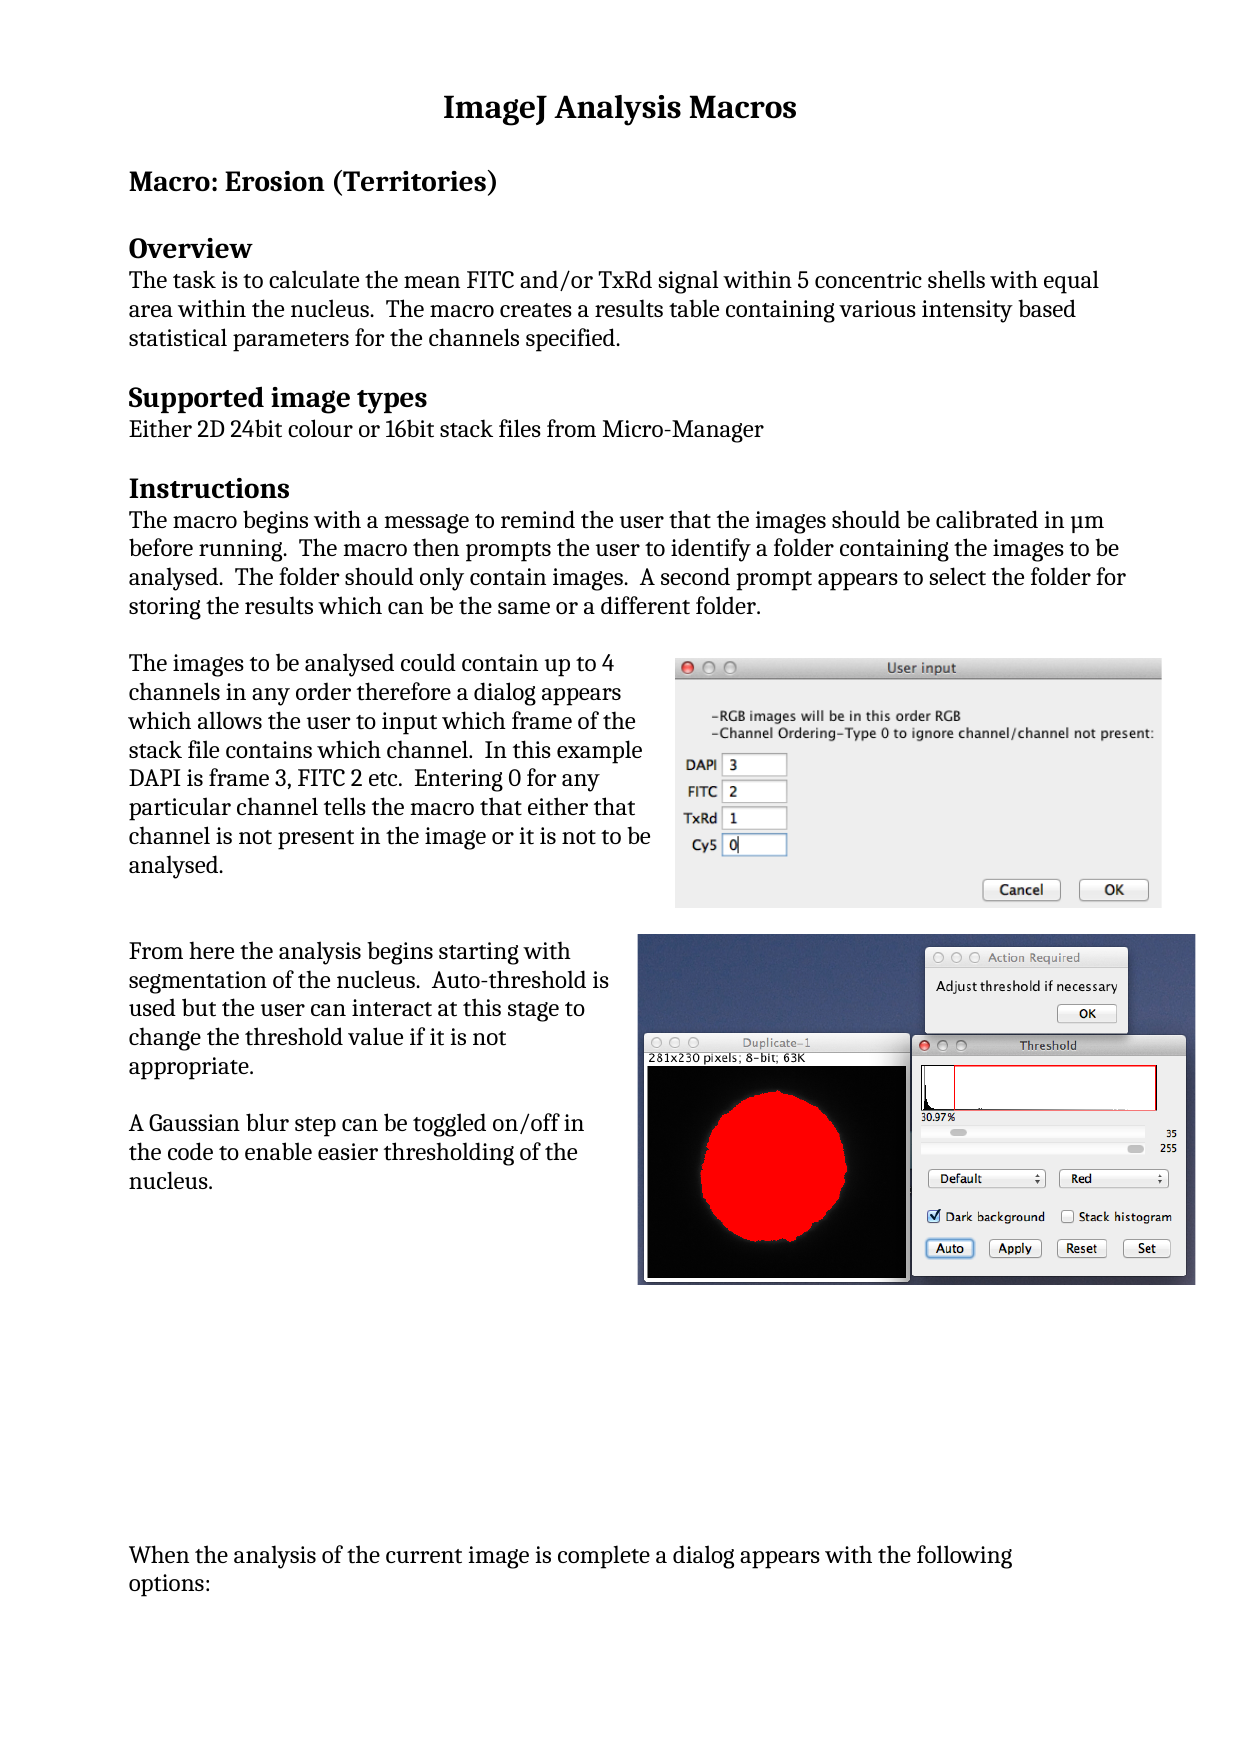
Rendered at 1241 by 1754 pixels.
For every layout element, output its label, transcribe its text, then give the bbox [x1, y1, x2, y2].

text Instructions [128, 472, 1133, 506]
text Macro: Erosion (Territories) [128, 165, 1133, 199]
text When the analysis of the current image is complete a dialog appears with the following options: [128, 1541, 1053, 1598]
text Supported image types [128, 381, 1133, 414]
picture [637, 934, 1196, 1285]
text From here the analysis begins starting with segmentation of the nucleus. Auto-threshold is used but the user can interact at this stage to change the threshold value if it is not appropriate. [128, 937, 637, 1081]
picture [675, 658, 1162, 908]
text The macro begins with a message to remind the user that the images should be calibrated in µm before running. The macro then prompts the user to identify a folder containing the images to be analysed. The folder should only contain images. A second prompt appears to select the folder for storing the results which can be the same or a different folder. [128, 506, 1133, 621]
text Either 2D 24bit colour or 16bit stack files from Micro-Manager [128, 414, 1133, 443]
text Overview [128, 232, 1133, 266]
text The task is to calculate the mean FITC and/or TxRd signal within 5 concentric shells with equal area within the nucleus. The macro creates a results table containing various intensity based statistical parameters for the channels specified. [128, 266, 1133, 352]
text A Gaussian blur step can be toggled on/off in the code to enable easier thresholding of the nucleus. [128, 1109, 637, 1196]
text ImageJ Analysis Macros [187, 89, 1053, 127]
